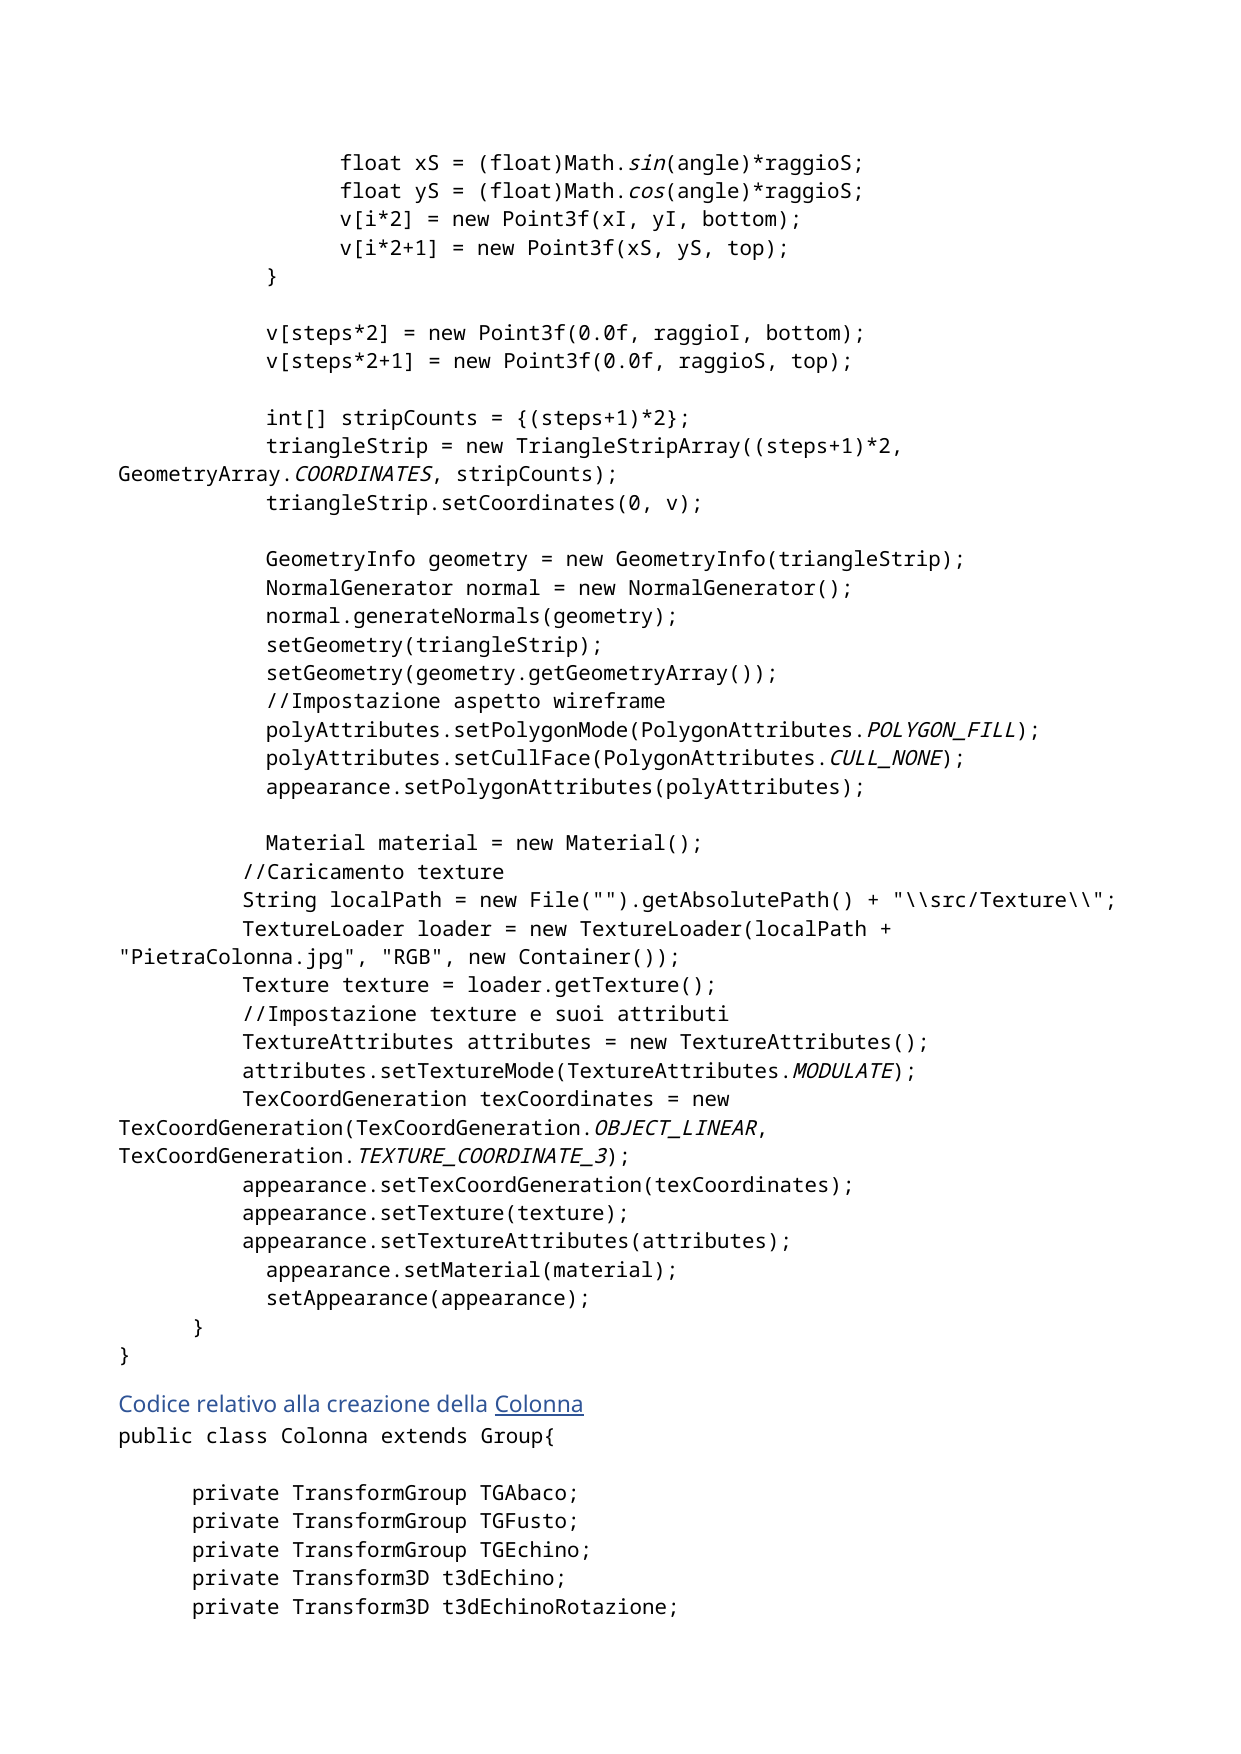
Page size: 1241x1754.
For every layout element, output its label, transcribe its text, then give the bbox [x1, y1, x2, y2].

text setGeometry(geometry.getGeometryArray()); [118, 658, 1122, 687]
text appearance.setTextureAttributes(attributes); [118, 1227, 1122, 1255]
text String localPath = new File("").getAbsolutePath() + "\\src/Texture\\"; [118, 885, 1122, 914]
text } [118, 1312, 1122, 1340]
text private Transform3D t3dEchino; [118, 1563, 1122, 1592]
text TextureAttributes attributes = new TextureAttributes(); [118, 1027, 1122, 1056]
text //Caricamento texture [118, 857, 1122, 885]
text polyAttributes.setPolygonMode(PolygonAttributes.POLYGON_FILL); [118, 715, 1122, 743]
subtitle Codice relativo alla creazione della Colonna [118, 1388, 1122, 1419]
text v[steps*2+1] = new Point3f(0.0f, raggioS, top); [118, 346, 1122, 375]
text NormalGenerator normal = new NormalGenerator(); [118, 573, 1122, 601]
text int[] stripCounts = {(steps+1)*2}; [118, 403, 1122, 431]
text appearance.setPolygonAttributes(polyAttributes); [118, 772, 1122, 800]
text public class Colonna extends Group{ [118, 1421, 1122, 1450]
text TexCoordGeneration texCoordinates = new TexCoordGeneration(TexCoordGeneration.OBJECT_LINEAR, TexCoordGeneration.TEXTURE_COORDINATE_3); [118, 1084, 1122, 1170]
text v[i*2+1] = new Point3f(xS, yS, top); [118, 233, 1122, 261]
text Texture texture = loader.getTexture(); [118, 971, 1122, 999]
text TextureLoader loader = new TextureLoader(localPath + "PietraColonna.jpg", "RGB", new Container()); [118, 914, 1122, 971]
text GeometryInfo geometry = new GeometryInfo(triangleStrip); [118, 544, 1122, 573]
text } [118, 261, 1122, 290]
text setAppearance(appearance); [118, 1283, 1122, 1312]
text //Impostazione aspetto wireframe [118, 687, 1122, 715]
text v[steps*2] = new Point3f(0.0f, raggioI, bottom); [118, 318, 1122, 346]
text float xS = (float)Math.sin(angle)*raggioS; [118, 148, 1122, 176]
text v[i*2] = new Point3f(xI, yI, bottom); [118, 204, 1122, 233]
text } [118, 1340, 1122, 1369]
text private TransformGroup TGAbaco; [118, 1478, 1122, 1507]
text triangleStrip = new TriangleStripArray((steps+1)*2, GeometryArray.COORDINATES, stripCounts); [118, 431, 1122, 488]
text Material material = new Material(); [118, 828, 1122, 857]
text setGeometry(triangleStrip); [118, 630, 1122, 658]
text private TransformGroup TGEchino; [118, 1535, 1122, 1563]
text private Transform3D t3dEchinoRotazione; [118, 1592, 1122, 1620]
text normal.generateNormals(geometry); [118, 601, 1122, 630]
text float yS = (float)Math.cos(angle)*raggioS; [118, 176, 1122, 204]
text triangleStrip.setCoordinates(0, v); [118, 488, 1122, 516]
text appearance.setTexCoordGeneration(texCoordinates); [118, 1170, 1122, 1198]
text polyAttributes.setCullFace(PolygonAttributes.CULL_NONE); [118, 743, 1122, 772]
text appearance.setTexture(texture); [118, 1198, 1122, 1227]
text private TransformGroup TGFusto; [118, 1507, 1122, 1535]
text //Impostazione texture e suoi attributi [118, 999, 1122, 1027]
text attributes.setTextureMode(TextureAttributes.MODULATE); [118, 1056, 1122, 1084]
text appearance.setMaterial(material); [118, 1255, 1122, 1283]
